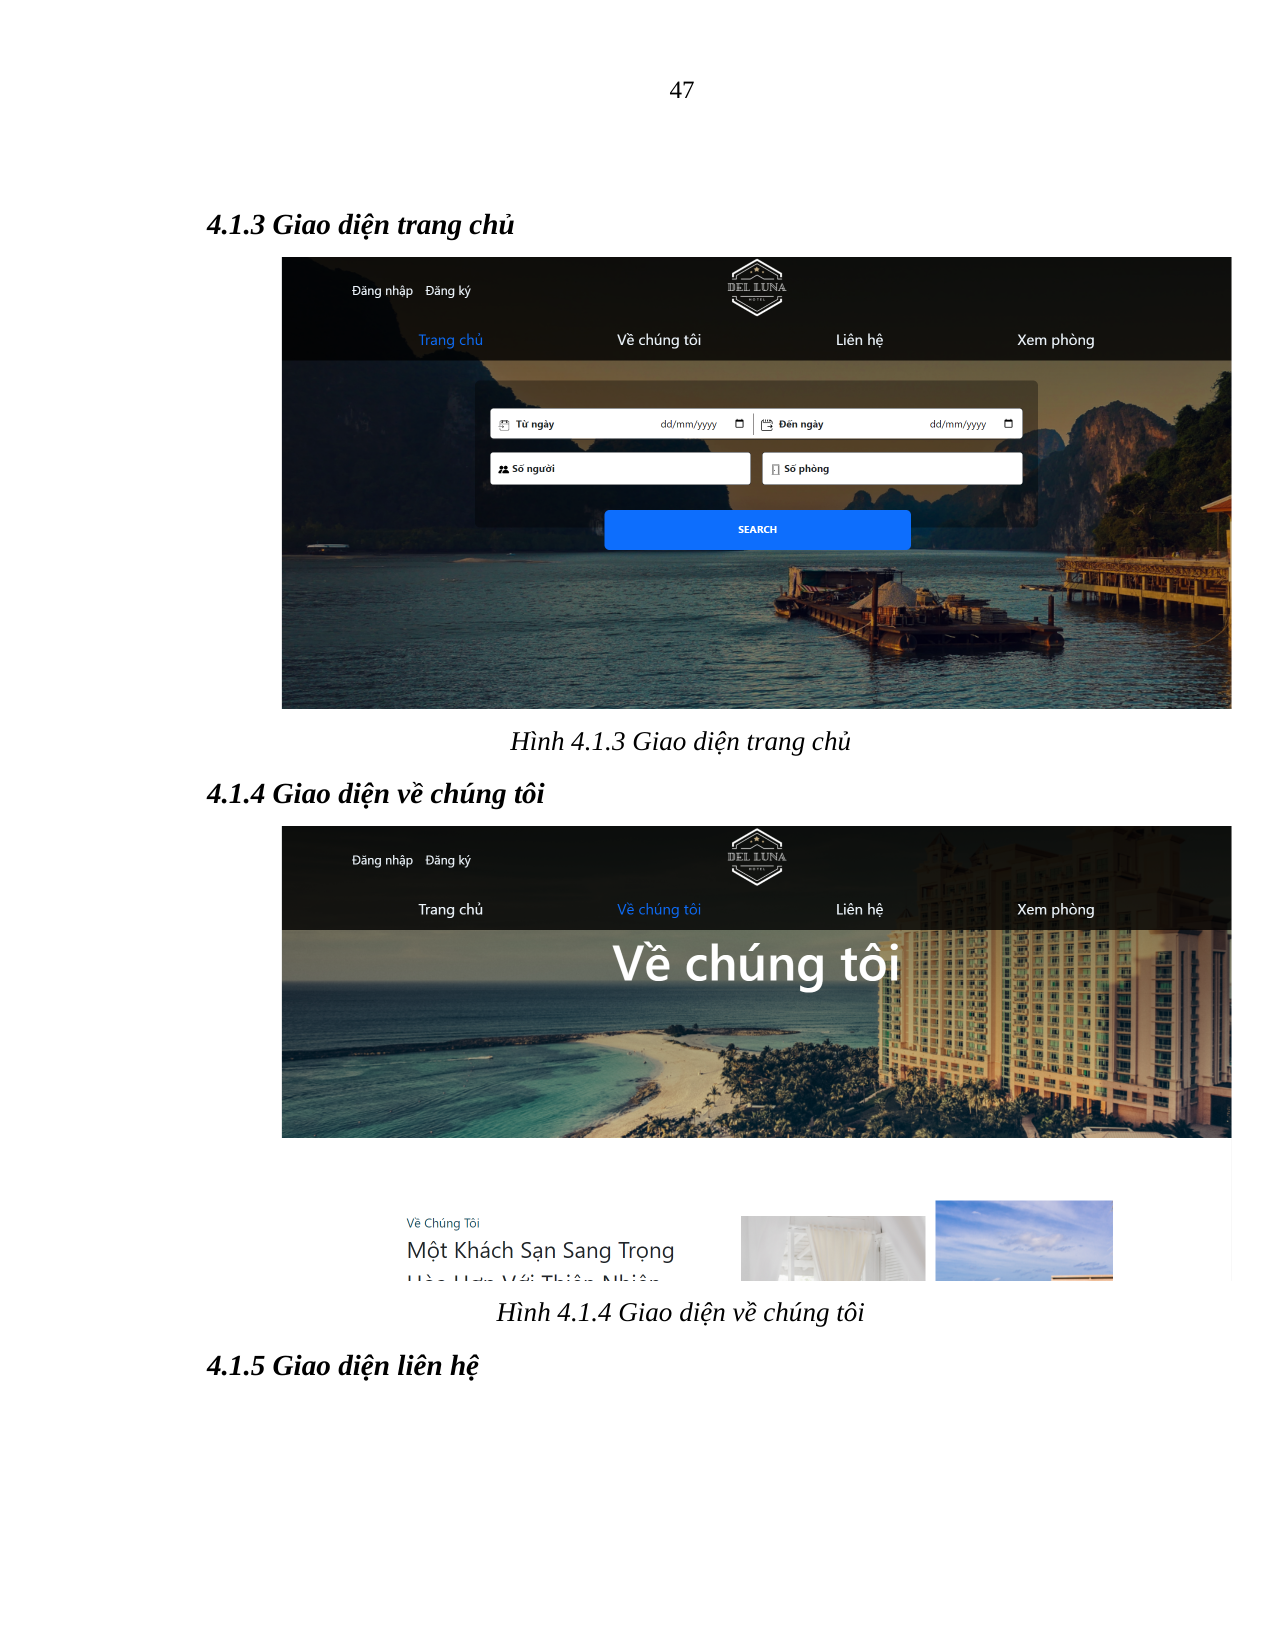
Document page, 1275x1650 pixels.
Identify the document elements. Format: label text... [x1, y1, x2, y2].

picture [281, 826, 1232, 1281]
text 4.1.4 Giao diện về chúng tôi [207, 777, 1157, 810]
picture [281, 257, 1232, 709]
text 4.1.3 Giao diện trang chủ [207, 207, 1157, 240]
text 4.1.5 Giao diện liên hệ [207, 1348, 1157, 1382]
